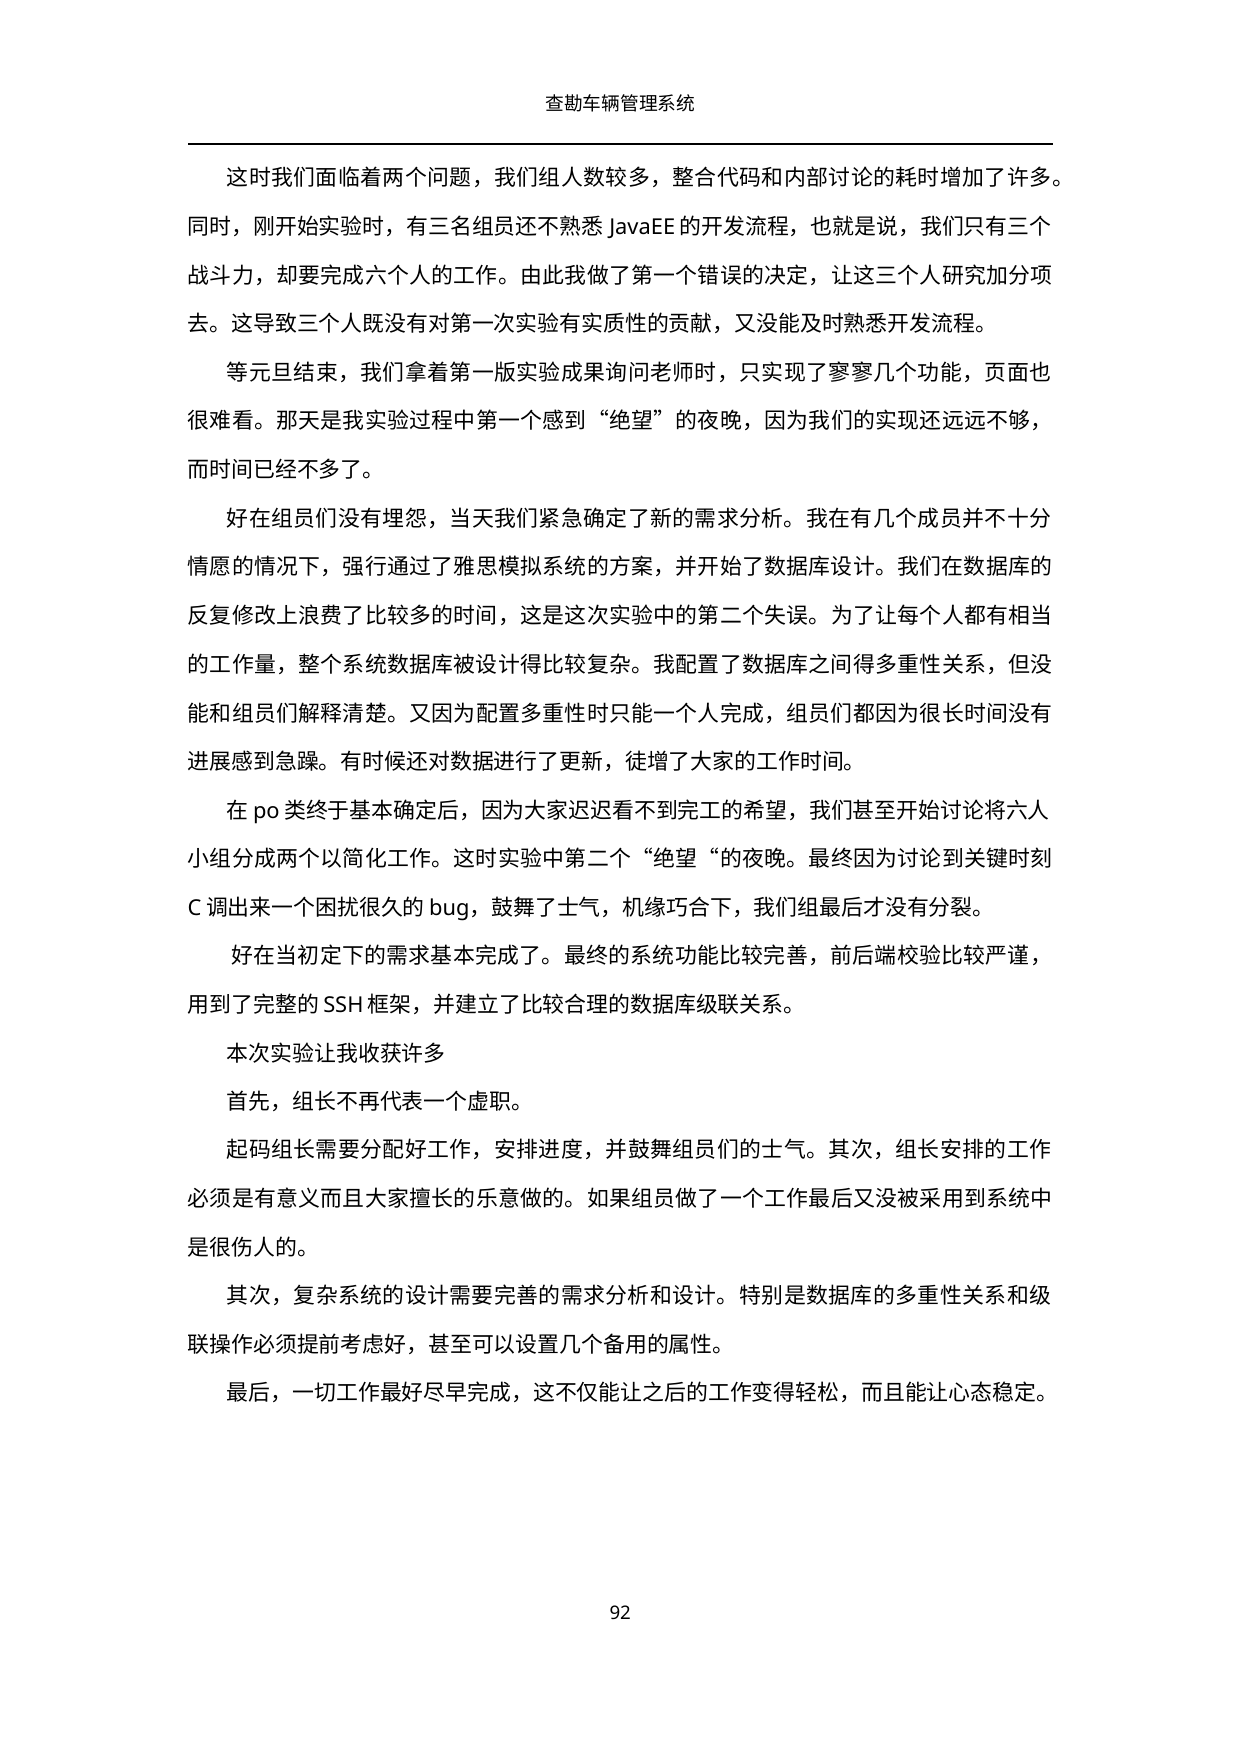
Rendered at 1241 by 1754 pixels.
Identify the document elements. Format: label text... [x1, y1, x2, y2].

text 这时我们面临着两个问题，我们组人数较多，整合代码和内部讨论的耗时增加了许多。同时，刚开始实验时，有三名组员还不熟悉JavaEE的开发流程，也就是说，我们只有三个战斗力，却要完成六个人的工作。由此我做了第一个错误的决定，让这三个人研究加分项去。这导致三个人既没有对第一次实验有实质性的贡献，又没能及时熟悉开发流程。 [187, 160, 1053, 338]
text 其次，复杂系统的设计需要完善的需求分析和设计。特别是数据库的多重性关系和级联操作必须提前考虑好，甚至可以设置几个备用的属性。 [187, 1278, 1053, 1359]
text 本次实验让我收获许多 [187, 1035, 1053, 1068]
text 好在组员们没有埋怨，当天我们紧急确定了新的需求分析。我在有几个成员并不十分情愿的情况下，强行通过了雅思模拟系统的方案，并开始了数据库设计。我们在数据库的反复修改上浪费了比较多的时间，这是这次实验中的第二个失误。为了让每个人都有相当的工作量，整个系统数据库被设计得比较复杂。我配置了数据库之间得多重性关系，但没能和组员们解释清楚。又因为配置多重性时只能一个人完成，组员们都因为很长时间没有进展感到急躁。有时候还对数据进行了更新，徒增了大家的工作时间。 [187, 500, 1053, 776]
text 首先，组长不再代表一个虚职。 [187, 1083, 1053, 1116]
text 最后，一切工作最好尽早完成，这不仅能让之后的工作变得轻松，而且能让心态稳定。 [187, 1375, 1053, 1407]
text 等元旦结束，我们拿着第一版实验成果询问老师时，只实现了寥寥几个功能，页面也很难看。那天是我实验过程中第一个感到“绝望”的夜晚，因为我们的实现还远远不够，而时间已经不多了。 [187, 354, 1053, 484]
text 起码组长需要分配好工作，安排进度，并鼓舞组员们的士气。其次，组长安排的工作必须是有意义而且大家擅长的乐意做的。如果组员做了一个工作最后又没被采用到系统中是很伤人的。 [187, 1132, 1053, 1262]
text 在po类终于基本确定后，因为大家迟迟看不到完工的希望，我们甚至开始讨论将六人小组分成两个以简化工作。这时实验中第二个“绝望“的夜晚。最终因为讨论到关键时刻，C调出来一个困扰很久的bug，鼓舞了士气，机缘巧合下，我们组最后才没有分裂。 [187, 792, 1053, 922]
text 好在当初定下的需求基本完成了。最终的系统功能比较完善，前后端校验比较严谨，用到了完整的SSH框架，并建立了比较合理的数据库级联关系。 [187, 938, 1053, 1019]
